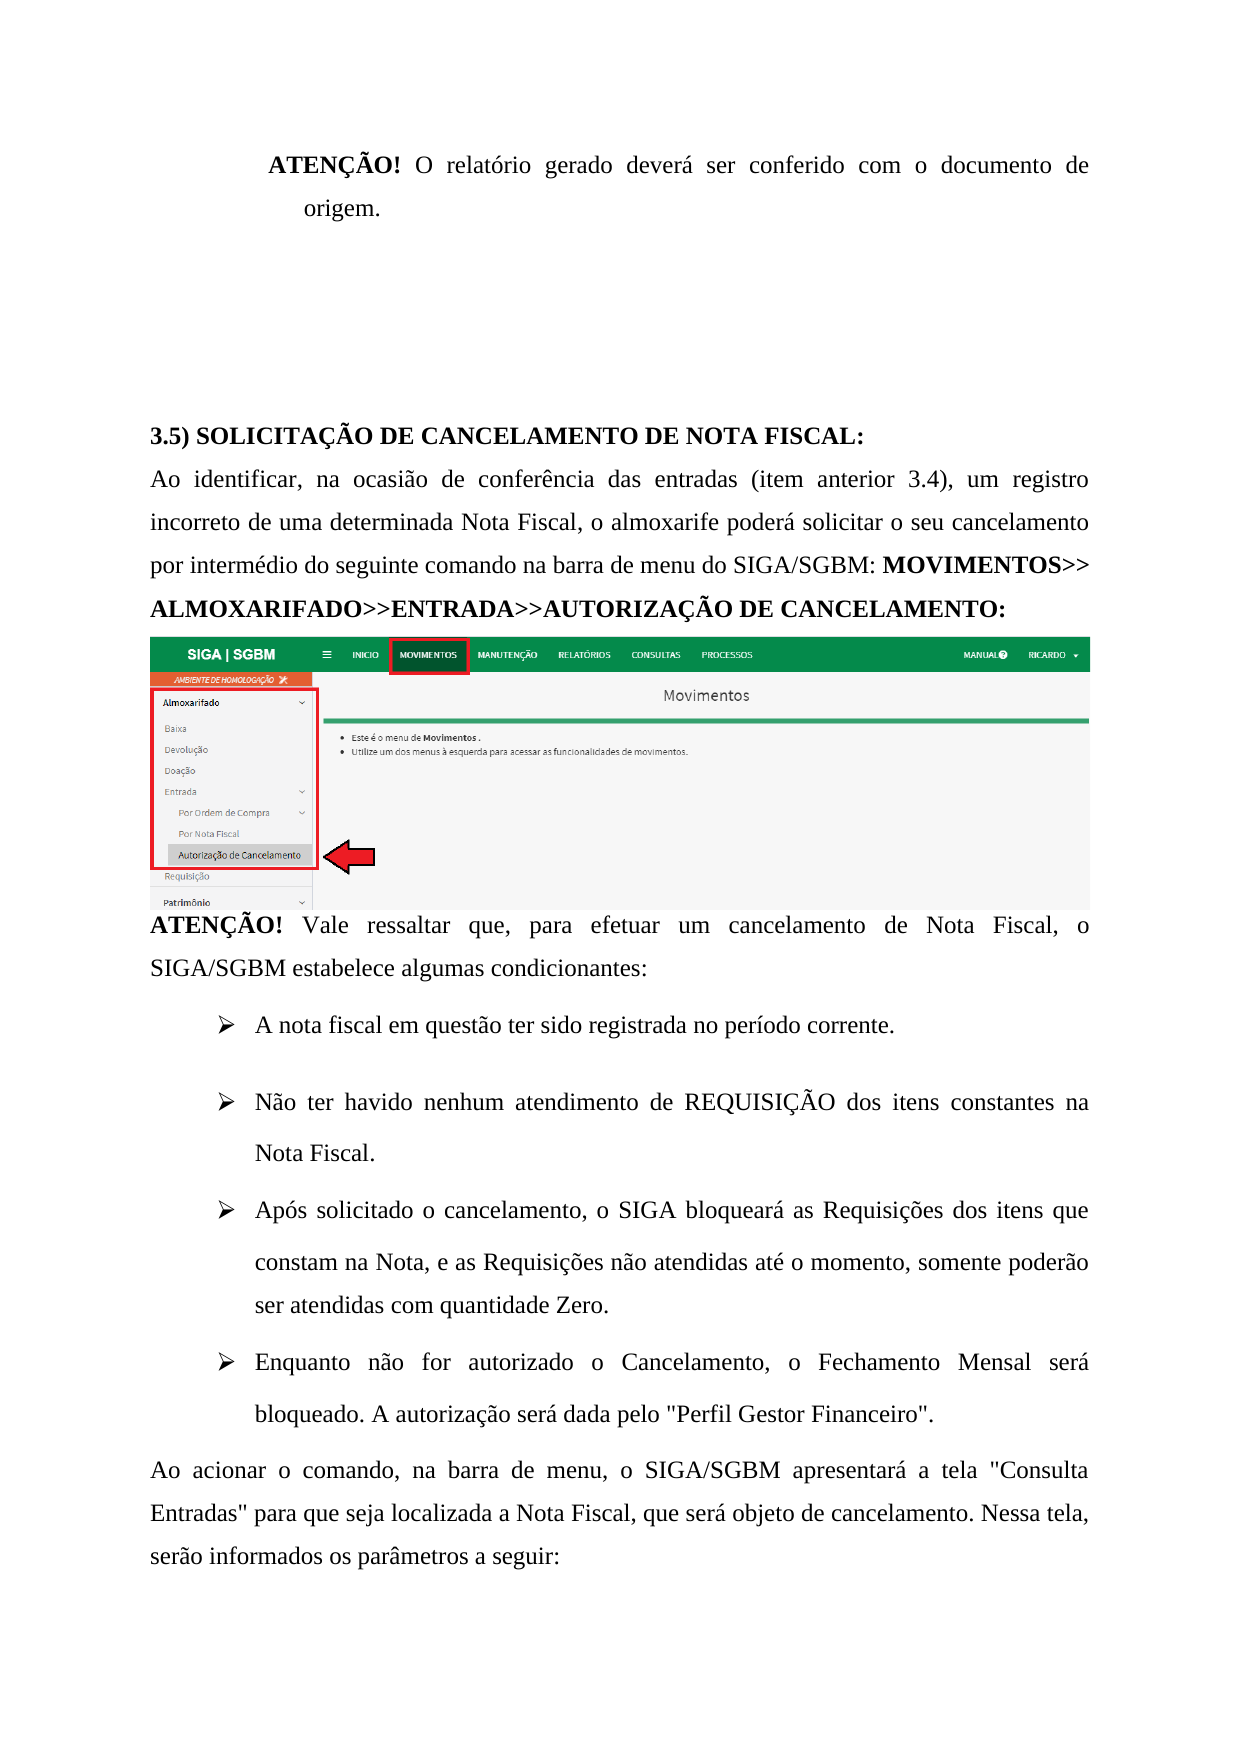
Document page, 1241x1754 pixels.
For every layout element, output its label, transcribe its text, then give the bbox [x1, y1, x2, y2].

text ATENÇÃO! Vale ressaltar que, para efetuar um cancelamento de Nota Fiscal, o SIGA/SGBM estabelece algumas condicionantes: [150, 910, 1090, 982]
list Enquanto não for autorizado o Cancelamento, o Fechamento Mensal será bloqueado. A autorização será dada pelo "Perfil Gestor Financeiro". [217, 1333, 1090, 1428]
list Não ter havido nenhum atendimento de REQUISIÇÃO dos itens constantes na Nota Fiscal. [217, 1073, 1090, 1167]
text Ao acionar o comando, na barra de menu, o SIGA/SGBM apresentará a tela "Consulta Entradas" para que seja localizada a Nota Fiscal, que será objeto de cancelamento. Nessa tela, serão informados os parâmetros a seguir: [150, 1455, 1090, 1570]
text ATENÇÃO! O relatório gerado deverá ser conferido com o documento de origem. [268, 150, 1090, 222]
list Após solicitado o cancelamento, o SIGA bloqueará as Requisições dos itens que constam na Nota, e as Requisições não atendidas até o momento, somente poderão ser atendidas com quantidade Zero. [217, 1182, 1090, 1319]
list A nota fiscal em questão ter sido registrada no período corrente. [217, 996, 1090, 1047]
picture [150, 636, 1091, 910]
text Ao identificar, na ocasião de conferência das entradas (item anterior 3.4), um registro incorreto de uma determinada Nota Fiscal, o almoxarife poderá solicitar o seu cancelamento por intermédio do seguinte comando na barra de menu do SIGA/SGBM: MOVIMENTOS>> ALMOXARIFADO>>ENTRADA>>AUTORIZAÇÃO DE CANCELAMENTO: [150, 464, 1090, 622]
text 3.5) SOLICITAÇÃO DE CANCELAMENTO DE NOTA FISCAL: [150, 421, 1090, 450]
